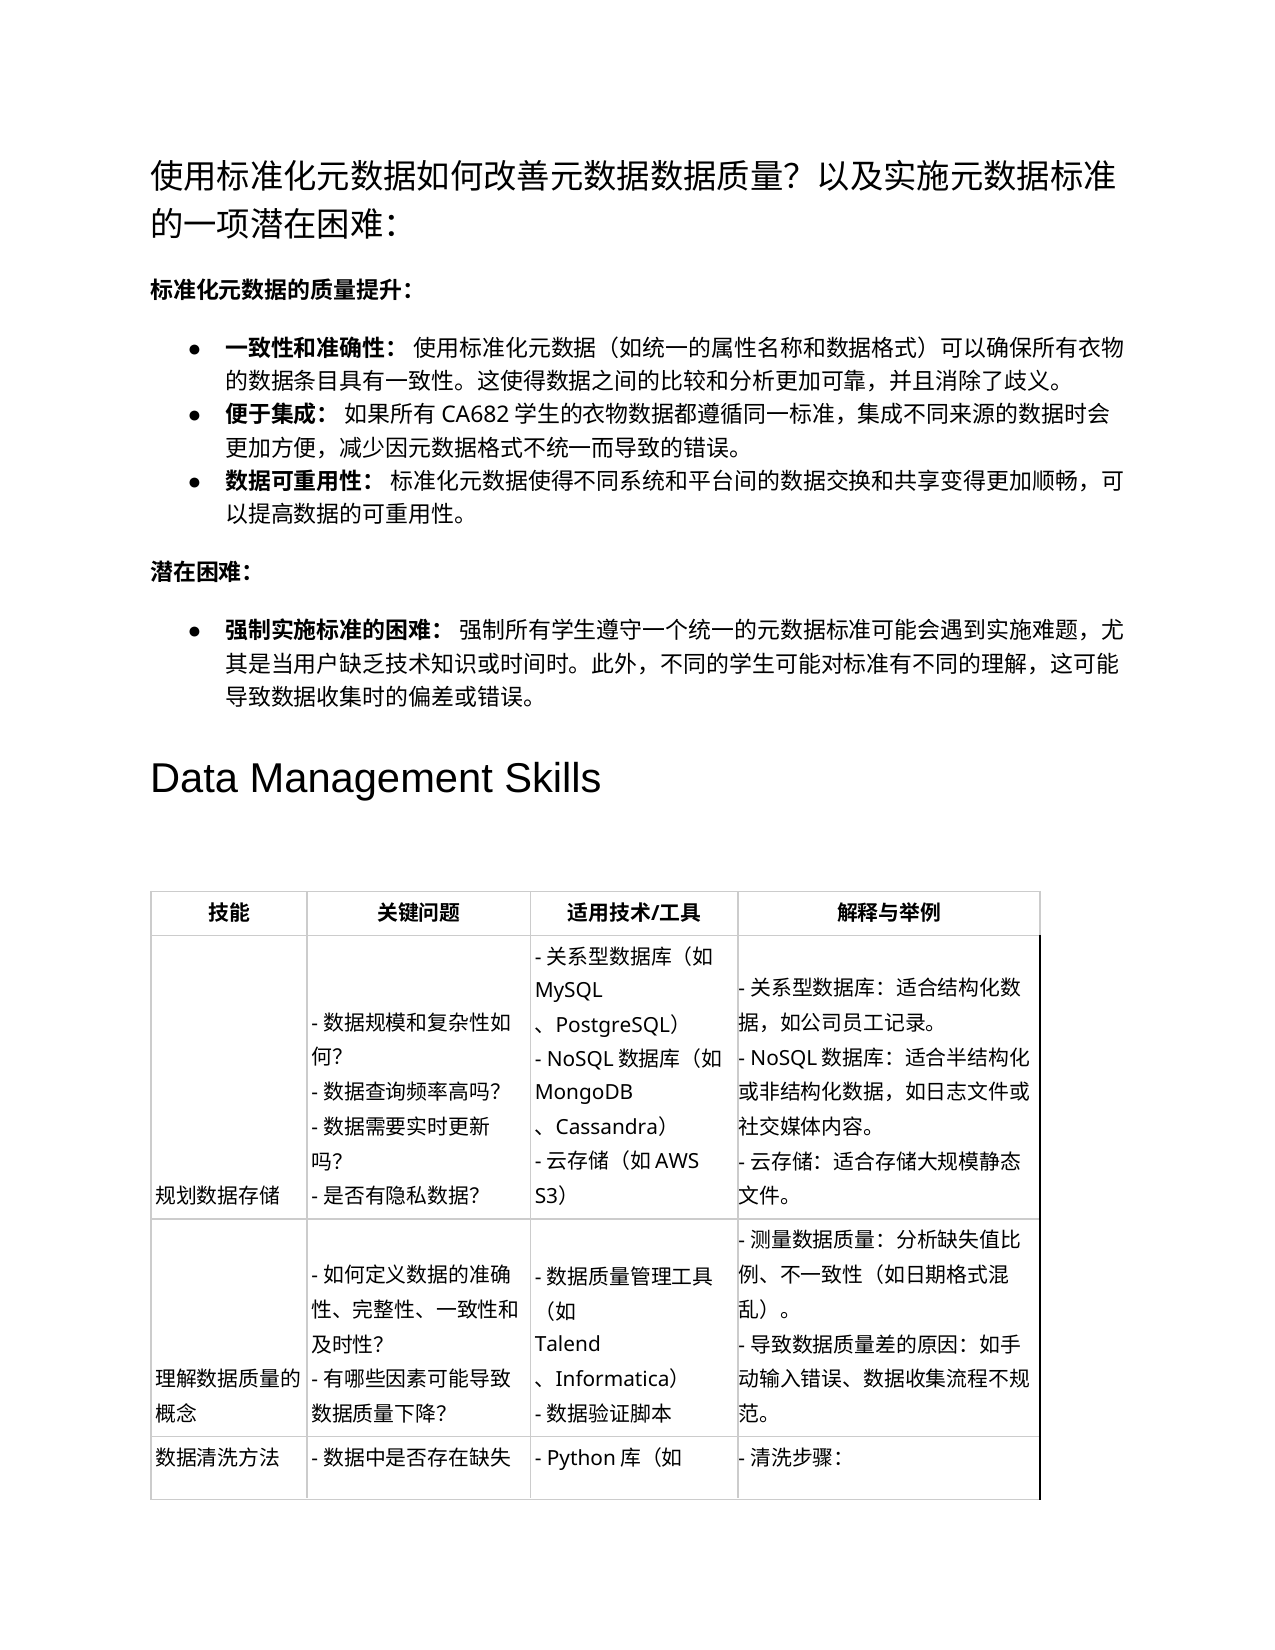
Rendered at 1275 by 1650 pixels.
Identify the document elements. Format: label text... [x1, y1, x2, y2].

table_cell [739, 1437, 1039, 1498]
table_header 适用技术/工具 [531, 892, 737, 935]
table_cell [531, 1437, 737, 1498]
text 标准化元数据的质量提升： [150, 271, 1125, 305]
table_header 技能 [152, 892, 306, 935]
table_cell - 数据质量管理工具（如Talend、Informatica） - 数据验证脚本 [531, 1220, 737, 1436]
subtitle 使用标准化元数据如何改善元数据数据质量？以及实施元数据标准的一项潜在困难： [150, 150, 1125, 246]
table_cell - 如何定义数据的准确性、完整性、一致性和及时性？ - 有哪些因素可能导致数据质量下降？ [308, 1220, 530, 1436]
table_cell 理解数据质量的概念 [152, 1220, 306, 1436]
table_cell 数据清洗方法 [152, 1437, 306, 1498]
table_cell - 数据规模和复杂性如何？ - 数据查询频率高吗？ - 数据需要实时更新吗？ - 是否有隐私数据？ [308, 936, 530, 1218]
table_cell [308, 1437, 530, 1498]
list 便于集成： 如果所有CA682学生的衣物数据都遵循同一标准，集成不同来源的数据时会更加方便，减少因元数据格式不统一而导致的错误。 [187, 396, 1125, 463]
table_header 解释与举例 [739, 892, 1039, 935]
table_cell - 关系型数据库（如MySQL、PostgreSQL） - NoSQL数据库（如MongoDB、Cassandra） - 云存储（如AWS S3） [531, 936, 737, 1218]
table_cell - 关系型数据库：适合结构化数据，如公司员工记录。 - NoSQL数据库：适合半结构化或非结构化数据，如日志文件或社交媒体内容。 - 云存储：适合存储大规模静态文件。 [739, 936, 1039, 1218]
subtitle Data Management Skills [150, 754, 1125, 802]
list 强制实施标准的困难： 强制所有学生遵守一个统一的元数据标准可能会遇到实施难题，尤其是当用户缺乏技术知识或时间时。此外，不同的学生可能对标准有不同的理解，这可能导致数据收集时的偏差或错误。 [187, 612, 1125, 712]
list 数据可重用性： 标准化元数据使得不同系统和平台间的数据交换和共享变得更加顺畅，可以提高数据的可重用性。 [187, 463, 1125, 529]
list 一致性和准确性： 使用标准化元数据（如统一的属性名称和数据格式）可以确保所有衣物的数据条目具有一致性。这使得数据之间的比较和分析更加可靠，并且消除了歧义。 [187, 330, 1125, 396]
text 潜在困难： [150, 554, 1125, 587]
table_cell 规划数据存储 [152, 936, 306, 1218]
table_cell - 测量数据质量：分析缺失值比例、不一致性（如日期格式混乱）。 - 导致数据质量差的原因：如手动输入错误、数据收集流程不规范。 [739, 1220, 1039, 1436]
table_header 关键问题 [308, 892, 530, 935]
